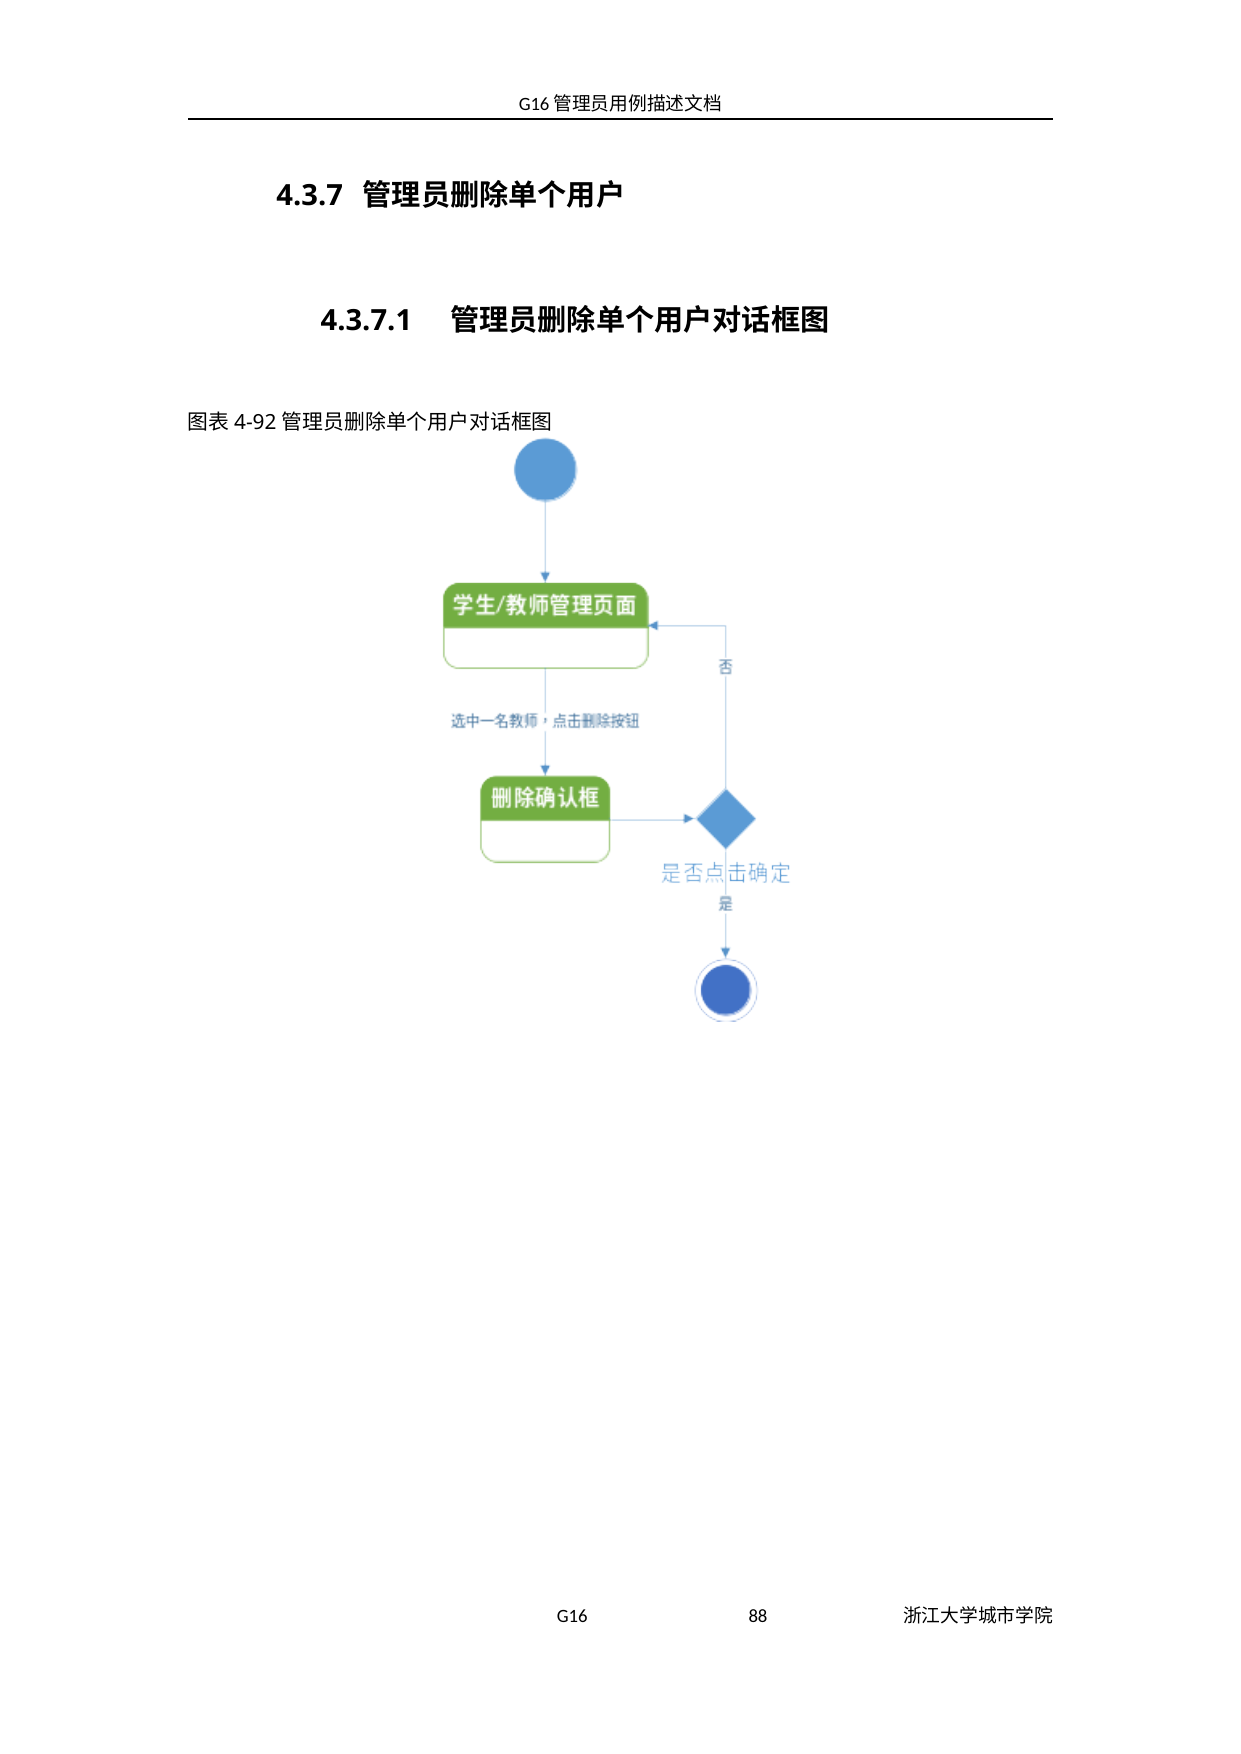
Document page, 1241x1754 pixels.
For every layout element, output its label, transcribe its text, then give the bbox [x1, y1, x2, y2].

subtitle 管理员删除单个用户 [276, 160, 1053, 225]
subtitle 管理员删除单个用户对话框图 [320, 285, 1053, 350]
